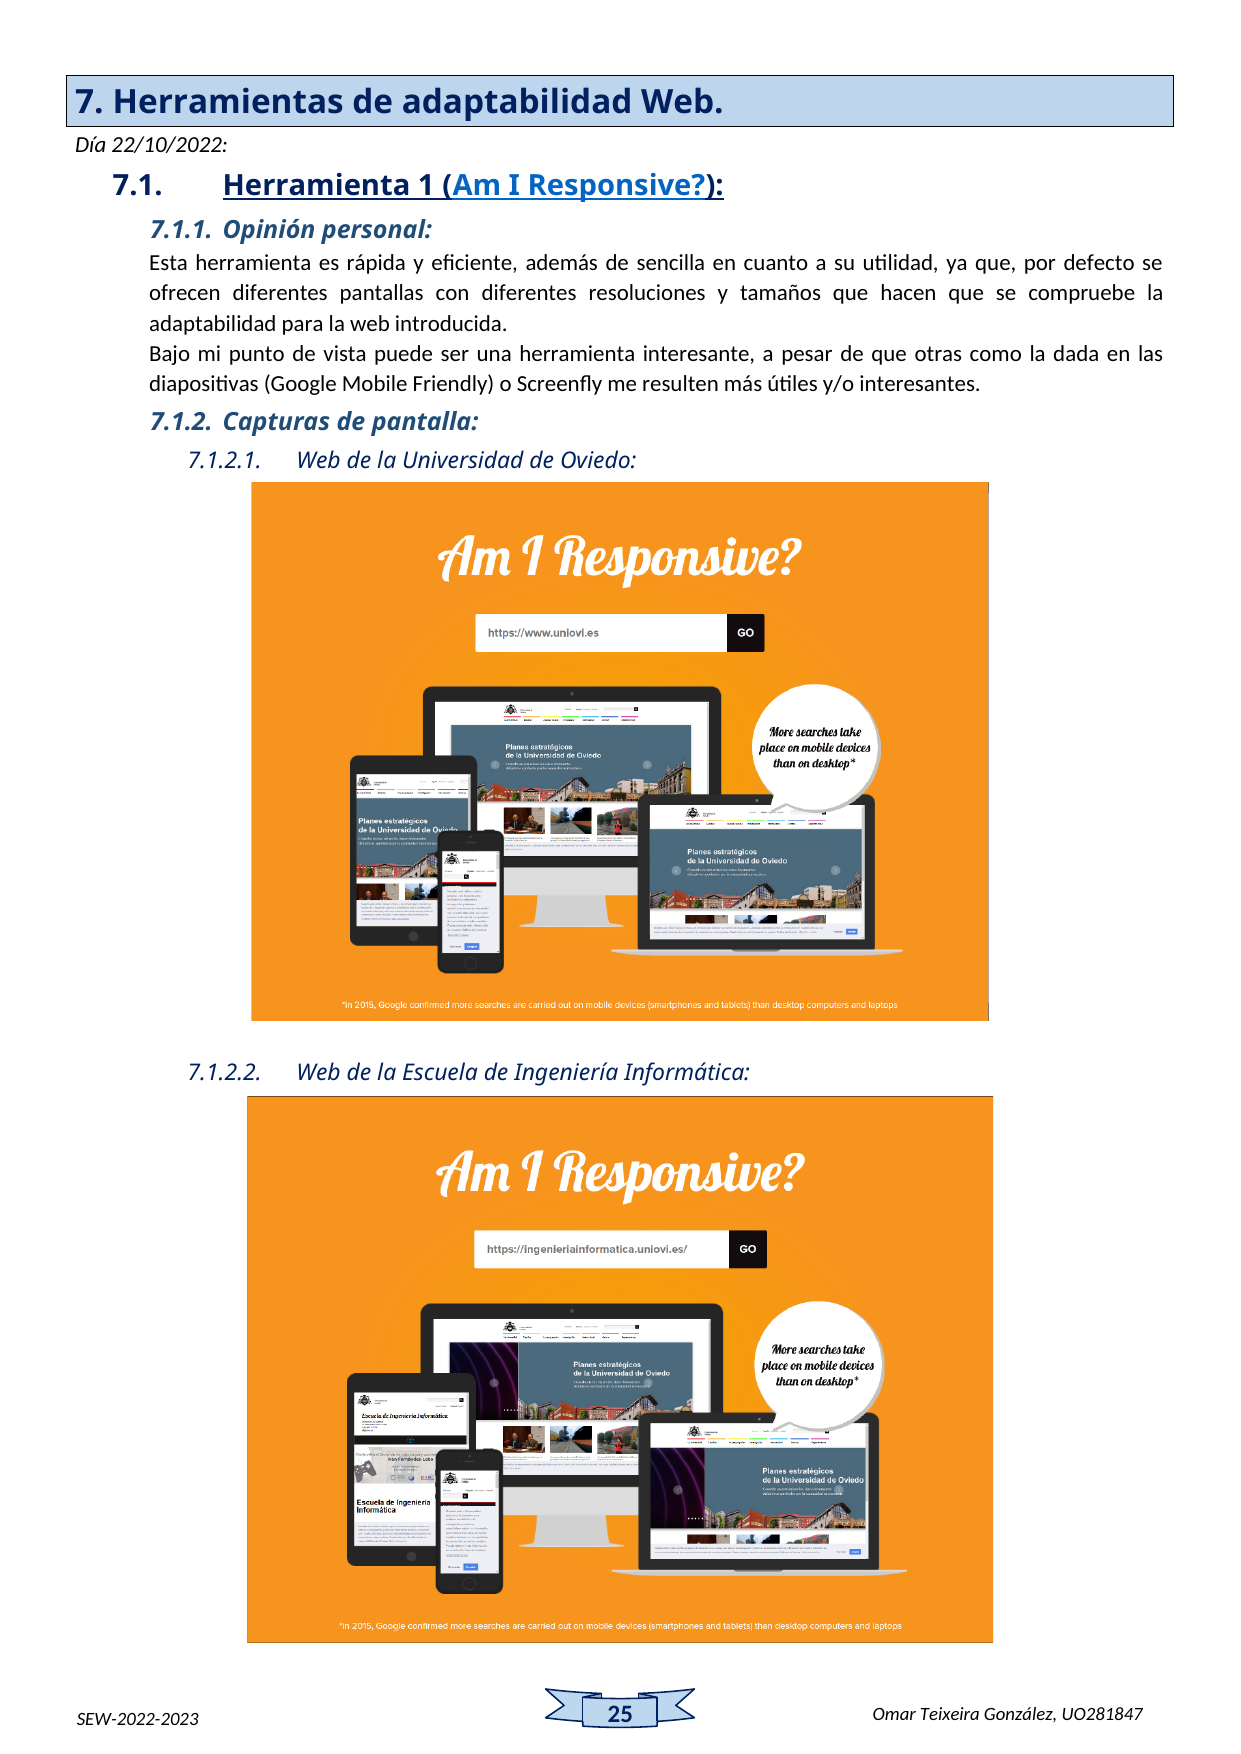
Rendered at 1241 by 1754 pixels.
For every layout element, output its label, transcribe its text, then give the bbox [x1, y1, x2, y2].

subtitle Web de la Universidad de Oviedo: [187, 444, 1165, 476]
text Esta herramienta es rápida y eficiente, además de sencilla en cuanto a su utilidad, ya que, por defecto se ofrecen diferentes pantallas con diferentes resoluciones y tamaños que hacen que se compruebe la adaptabilidad para la web introducida. [149, 248, 1165, 337]
subtitle Herramientas de adaptabilidad Web. [67, 76, 1173, 126]
subtitle Herramienta 1 (Am I Responsive?): [112, 164, 1165, 204]
picture [247, 1096, 994, 1643]
text Día 22/10/2022: [75, 130, 1165, 158]
text Bajo mi punto de vista puede ser una herramienta interesante, a pesar de que otras como la dada en las diapositivas (Google Mobile Friendly) o Screenfly me resulten más útiles y/o interesantes. [149, 339, 1165, 397]
subtitle Web de la Escuela de Ingeniería Informática: [187, 1056, 1165, 1088]
subtitle Capturas de pantalla: [150, 403, 1165, 438]
subtitle Opinión personal: [150, 212, 1165, 246]
picture [251, 482, 989, 1021]
